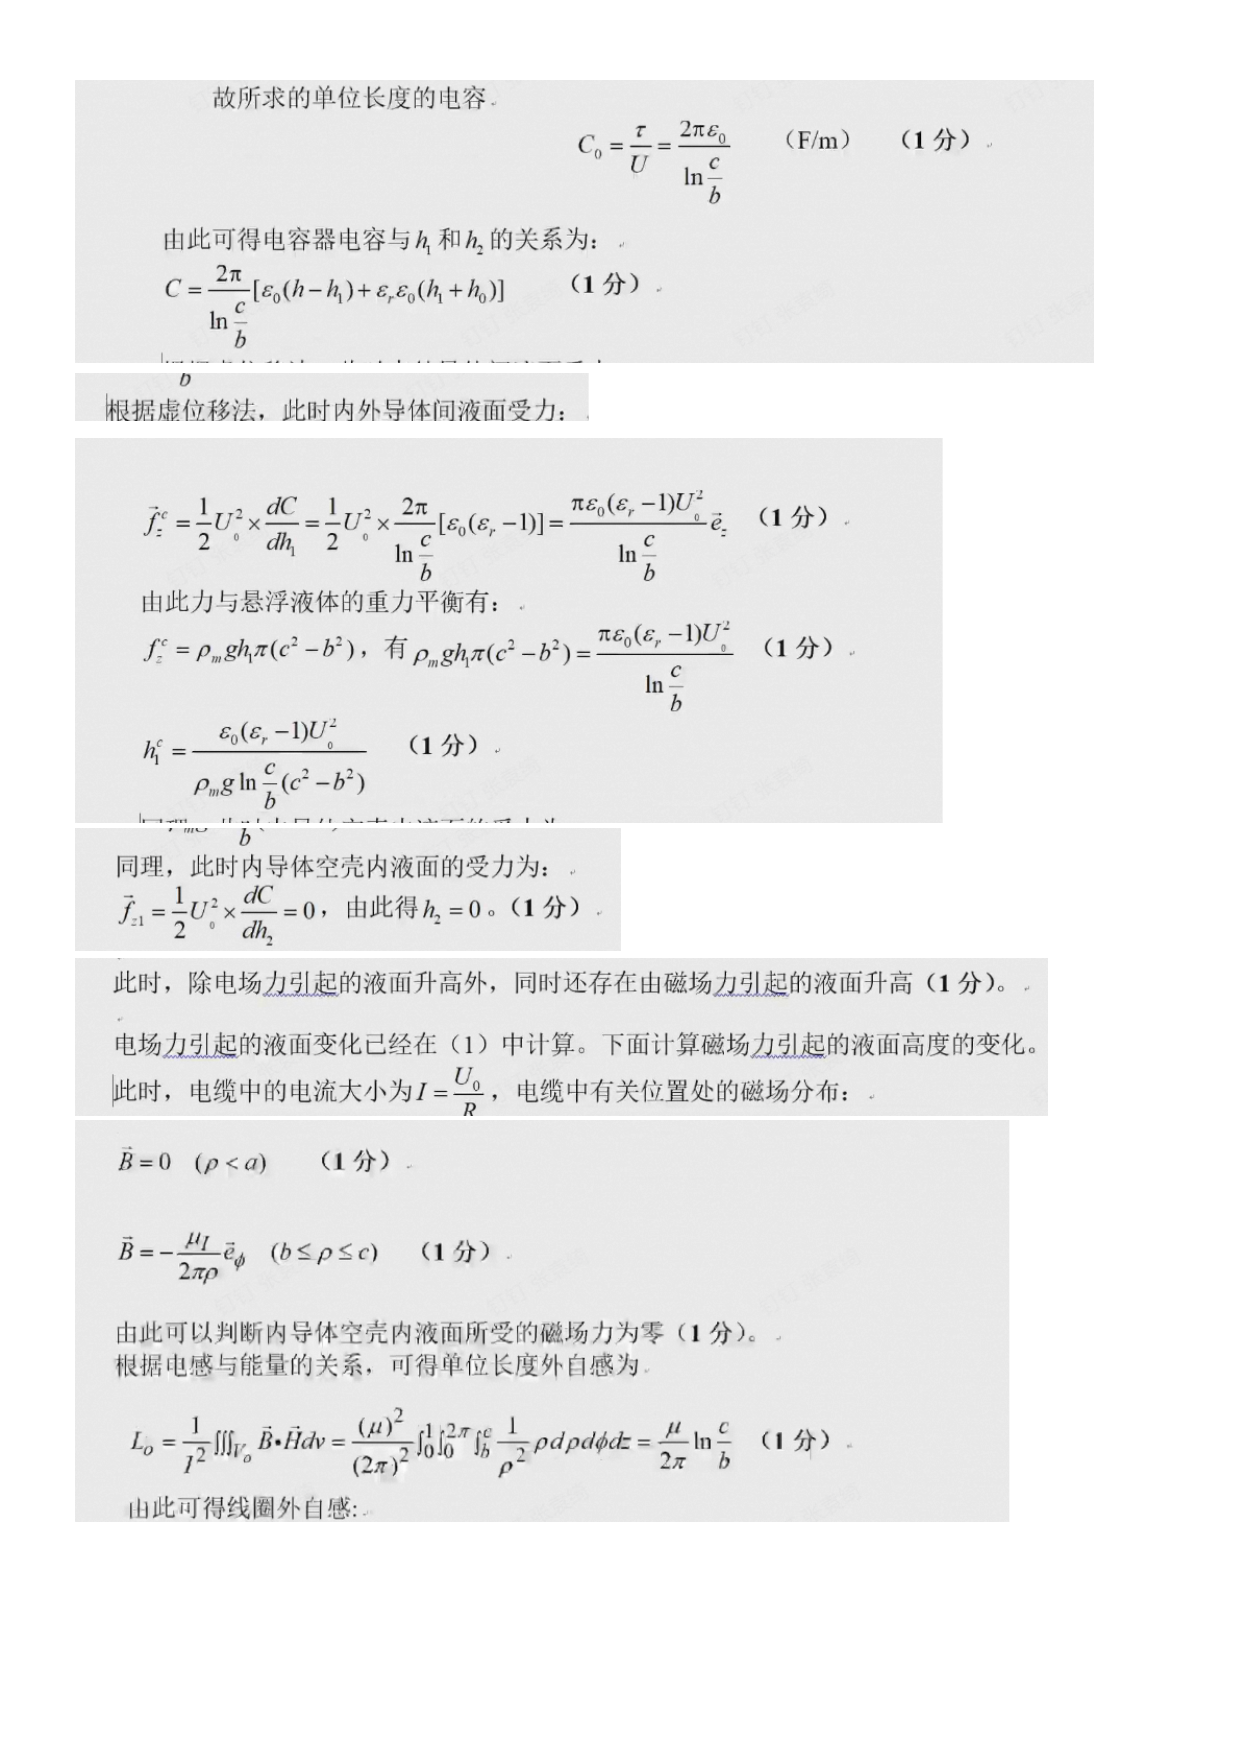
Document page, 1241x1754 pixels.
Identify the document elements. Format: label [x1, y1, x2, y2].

picture [75, 80, 1094, 363]
picture [75, 1120, 1010, 1522]
picture [75, 373, 589, 421]
picture [75, 438, 943, 823]
picture [75, 828, 621, 951]
picture [75, 958, 1048, 1116]
